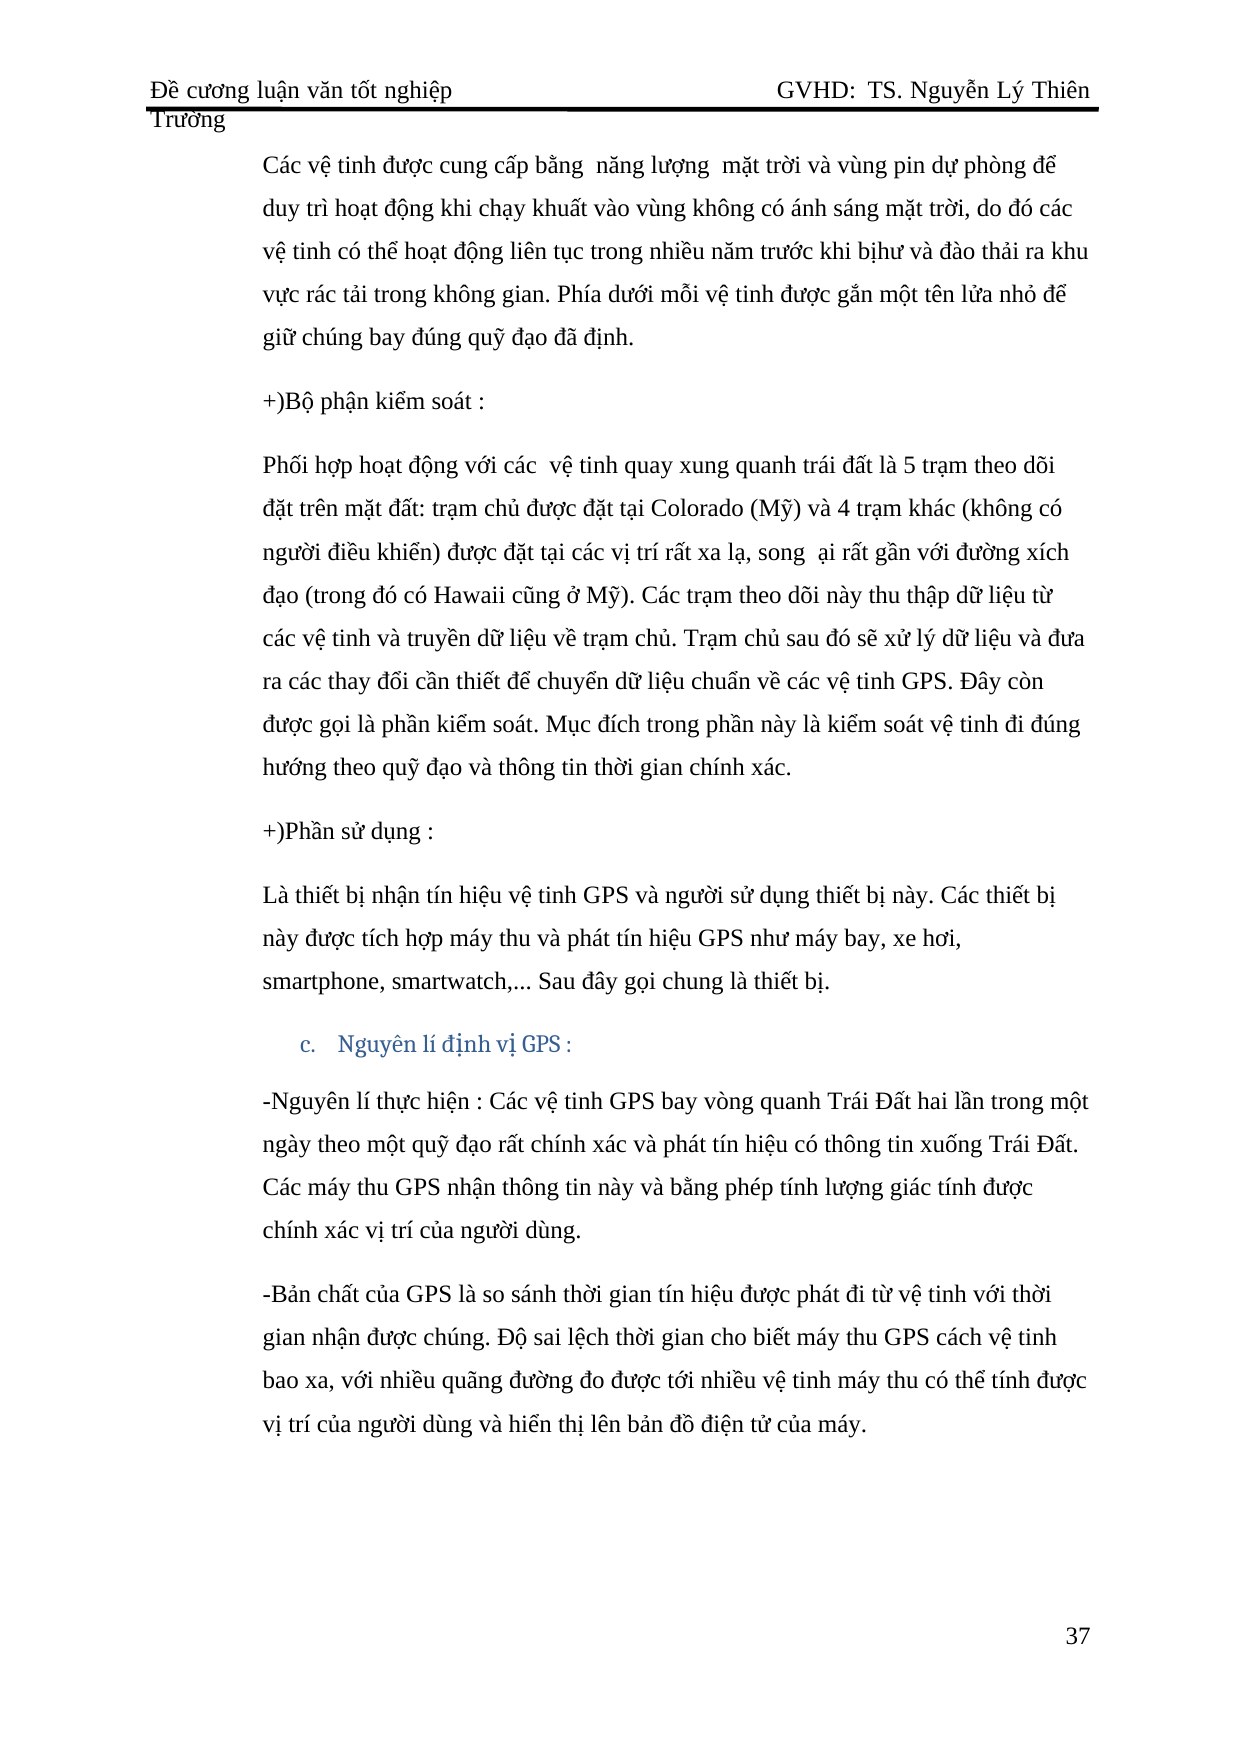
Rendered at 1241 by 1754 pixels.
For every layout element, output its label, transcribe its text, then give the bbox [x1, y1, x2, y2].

text +)Phần sử dụng : [262, 816, 1090, 845]
text +)Bộ phận kiểm soát : [262, 386, 1090, 415]
subtitle Nguyên lí định vị GPS : [300, 1030, 1090, 1059]
text -Bản chất của GPS là so sánh thời gian tín hiệu được phát đi từ vệ tinh với thời gian nhận được chúng. Độ sai lệch thời gian cho biết máy thu GPS cách vệ tinh bao xa, với nhiều quãng đường đo được tới nhiều vệ tinh máy thu có thể tính được vị trí của người dùng và hiển thị lên bản đồ điện tử của máy. [262, 1279, 1090, 1437]
text Các vệ tinh được cung cấp bằng năng lượng mặt trời và vùng pin dự phòng để duy trì hoạt động khi chạy khuất vào vùng không có ánh sáng mặt trời, do đó các vệ tinh có thể hoạt động liên tục trong nhiều năm trước khi bịhư và đào thải ra khu vực rác tải trong không gian. Phía dưới mỗi vệ tinh được gắn một tên lửa nhỏ để giữ chúng bay đúng quỹ đạo đã định. [262, 150, 1090, 351]
text Là thiết bị nhận tín hiệu vệ tinh GPS và người sử dụng thiết bị này. Các thiết bị này được tích hợp máy thu và phát tín hiệu GPS như máy bay, xe hơi, smartphone, smartwatch,... Sau đây gọi chung là thiết bị. [262, 880, 1090, 995]
text Phối hợp hoạt động với các vệ tinh quay xung quanh trái đất là 5 trạm theo dõi đặt trên mặt đất: trạm chủ được đặt tại Colorado (Mỹ) và 4 trạm khác (không có người điều khiển) được đặt tại các vị trí rất xa lạ, song ại rất gần với đường xích đạo (trong đó có Hawaii cũng ở Mỹ). Các trạm theo dõi này thu thập dữ liệu từ các vệ tinh và truyền dữ liệu về trạm chủ. Trạm chủ sau đó sẽ xử lý dữ liệu và đưa ra các thay đổi cần thiết để chuyển dữ liệu chuẩn về các vệ tinh GPS. Đây còn được gọi là phần kiểm soát. Mục đích trong phần này là kiểm soát vệ tinh đi đúng hướng theo quỹ đạo và thông tin thời gian chính xác. [262, 450, 1090, 781]
text -Nguyên lí thực hiện : Các vệ tinh GPS bay vòng quanh Trái Đất hai lần trong một ngày theo một quỹ đạo rất chính xác và phát tín hiệu có thông tin xuống Trái Đất. Các máy thu GPS nhận thông tin này và bằng phép tính lượng giác tính được chính xác vị trí của người dùng. [262, 1086, 1090, 1244]
